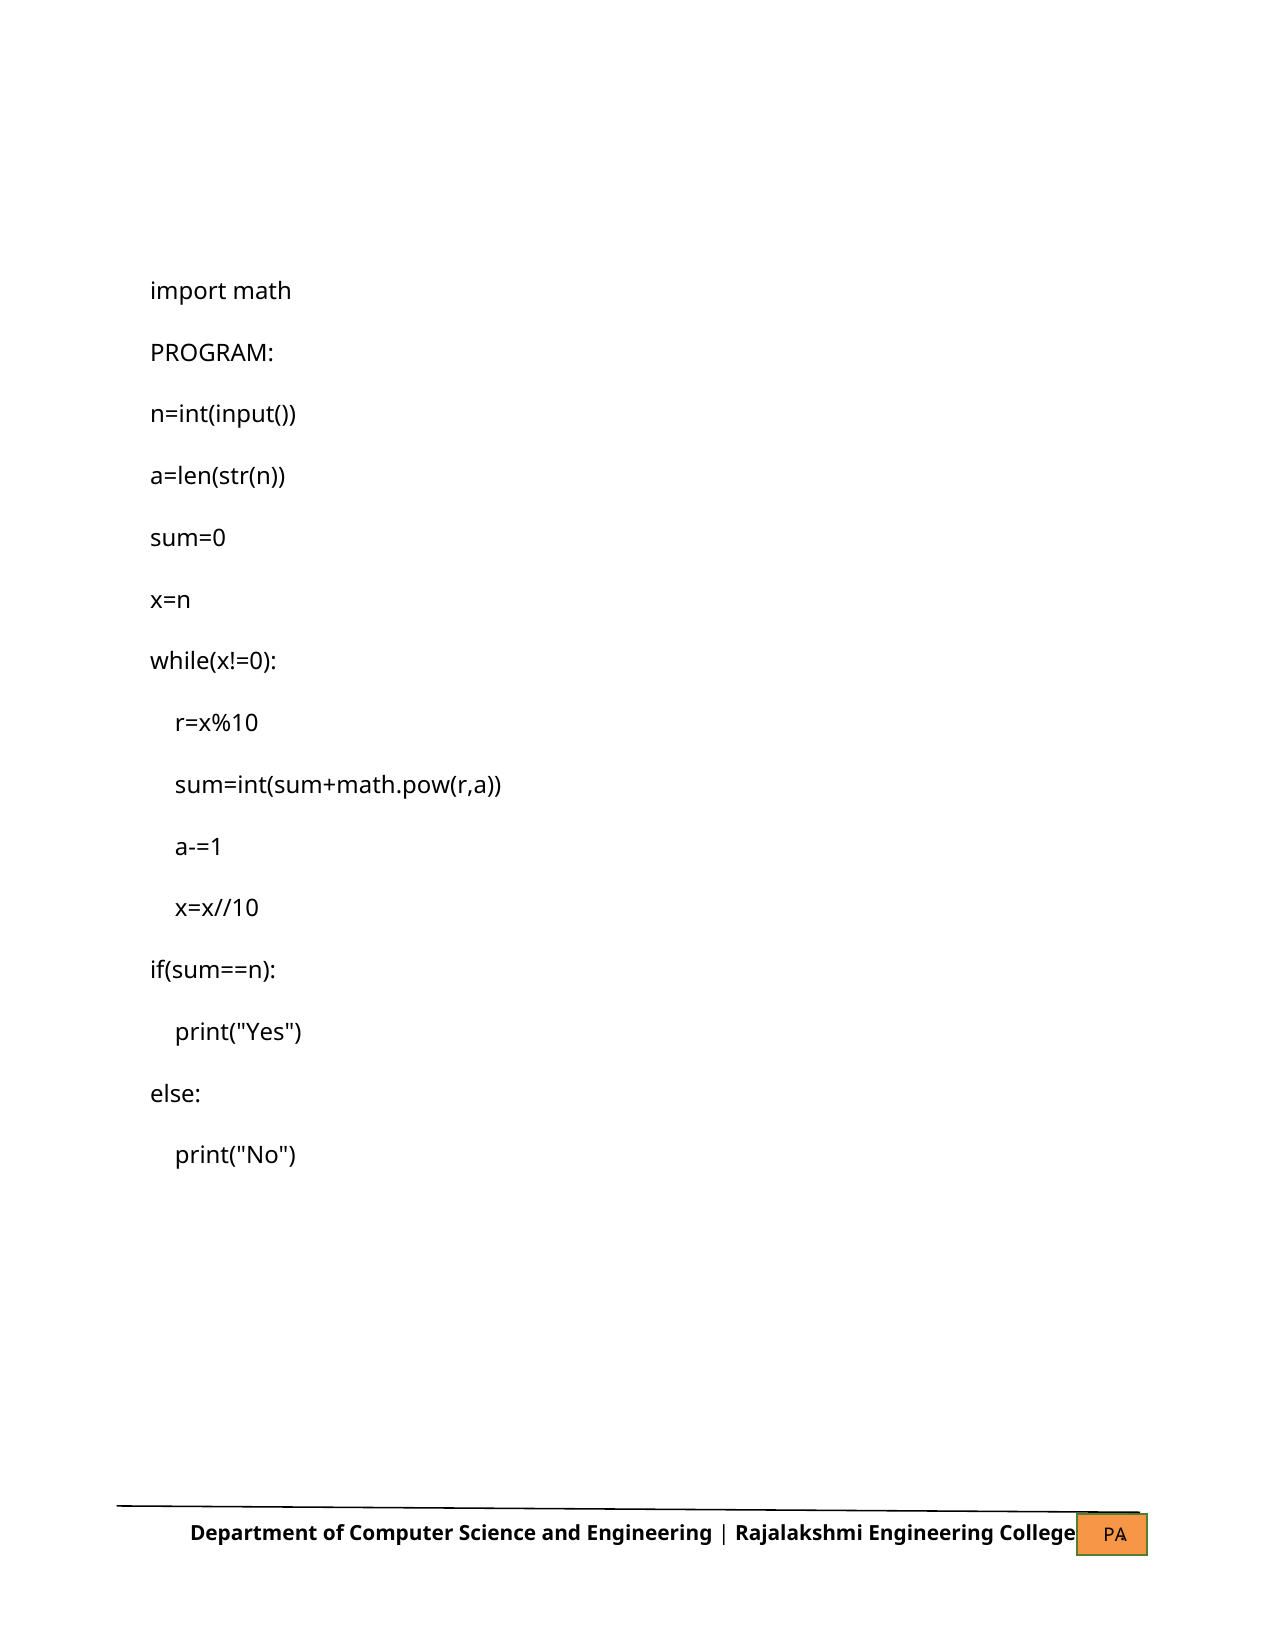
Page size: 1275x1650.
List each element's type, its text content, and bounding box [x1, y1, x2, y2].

text import math [150, 273, 1125, 306]
text PROGRAM: [150, 335, 1125, 368]
text x=n [150, 582, 1125, 615]
text sum=0 [150, 521, 1125, 553]
text sum=int(sum+math.pow(r,a)) [150, 768, 1125, 800]
text else: [150, 1077, 1125, 1109]
text print("No") [150, 1138, 1125, 1171]
text r=x%10 [150, 706, 1125, 738]
text x=x//10 [150, 891, 1125, 924]
text a=len(str(n)) [150, 459, 1125, 491]
text while(x!=0): [150, 644, 1125, 677]
text print("Yes") [150, 1015, 1125, 1047]
text if(sum==n): [150, 953, 1125, 986]
text n=int(input()) [150, 397, 1125, 430]
text a-=1 [150, 829, 1125, 862]
